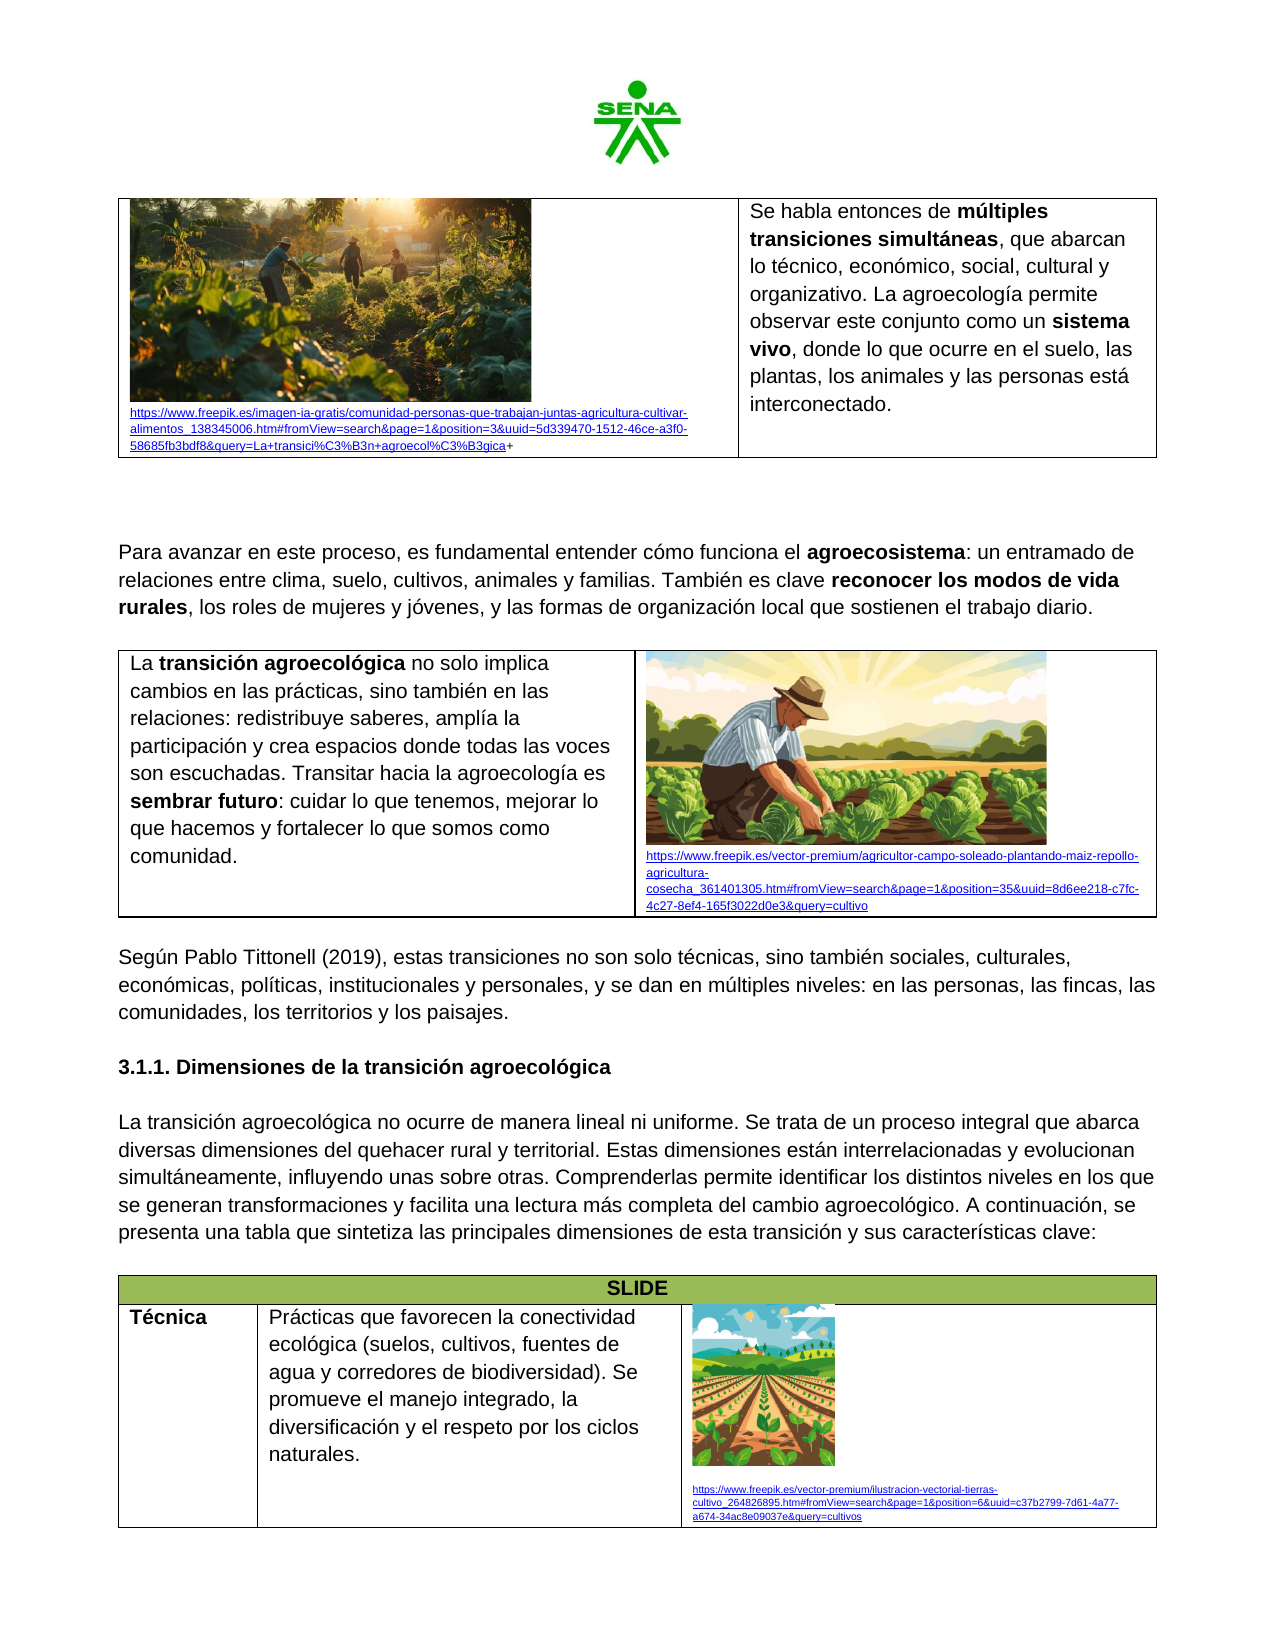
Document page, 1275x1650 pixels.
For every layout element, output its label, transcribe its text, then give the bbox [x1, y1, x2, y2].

table_header https://www.freepik.es/imagen-ia-gratis/comunidad-personas-que-trabajan-juntas-agricultura-cultivar-alimentos_138345006.htm#fromView=search&page=1&position=3&uuid=5d339470-1512-46ce-a3f0-58685fb3bdf8&query=La+transici%C3%B3n+agroecol%C3%B3gica+ [119, 199, 738, 457]
text Para avanzar en este proceso, es fundamental entender cómo funciona el agroecosistema: un entramado de relaciones entre clima, suelo, cultivos, animales y familias. También es clave reconocer los modos de vida rurales, los roles de mujeres y jóvenes, y las formas de organización local que sostienen el trabajo diario. [118, 540, 1157, 619]
table_header La transición agroecológica no solo implica cambios en las prácticas, sino también en las relaciones: redistribuye saberes, amplía la participación y crea espacios donde todas las voces son escuchadas. Transitar hacia la agroecología es sembrar futuro: cuidar lo que tenemos, mejorar lo que hacemos y fortalecer lo que somos como comunidad. [119, 651, 634, 916]
picture [692, 1304, 835, 1466]
table_header Se habla entonces de múltiples transiciones simultáneas, que abarcan lo técnico, económico, social, cultural y organizativo. La agroecología permite observar este conjunto como un sistema vivo, donde lo que ocurre en el suelo, las plantas, los animales y las personas está interconectado. [739, 199, 1156, 457]
picture [646, 651, 1047, 845]
picture [129, 198, 532, 402]
table_cell Técnica [119, 1305, 257, 1527]
text Según Pablo Tittonell (2019), estas transiciones no son solo técnicas, sino también sociales, culturales, económicas, políticas, institucionales y personales, y se dan en múltiples niveles: en las personas, las fincas, las comunidades, los territorios y los paisajes. [118, 945, 1157, 1024]
table_cell Prácticas que favorecen la conectividad ecológica (suelos, cultivos, fuentes de agua y corredores de biodiversidad). Se promueve el manejo integrado, la diversificación y el respeto por los ciclos naturales. [258, 1305, 681, 1527]
table_header https://www.freepik.es/vector-premium/agricultor-campo-soleado-plantando-maiz-repollo-agricultura-cosecha_361401305.htm#fromView=search&page=1&position=35&uuid=8d6ee218-c7fc-4c27-8ef4-165f3022d0e3&query=cultivo [636, 651, 1156, 916]
text La transición agroecológica no ocurre de manera lineal ni uniforme. Se trata de un proceso integral que abarca diversas dimensiones del quehacer rural y territorial. Estas dimensiones están interrelacionadas y evolucionan simultáneamente, influyendo unas sobre otras. Comprenderlas permite identificar los distintos niveles en los que se generan transformaciones y facilita una lectura más completa del cambio agroecológico. A continuación, se presenta una tabla que sintetiza las principales dimensiones de esta transición y sus características clave: [118, 1110, 1157, 1244]
table_header SLIDE [119, 1276, 1156, 1304]
picture [588, 75, 687, 172]
text 3.1.1. Dimensiones de la transición agroecológica [118, 1055, 1157, 1079]
table_cell https://www.freepik.es/vector-premium/ilustracion-vectorial-tierras-cultivo_264826895.htm#fromView=search&page=1&position=6&uuid=c37b2799-7d61-4a77-a674-34ac8e09037e&query=cultivos [682, 1305, 1156, 1527]
